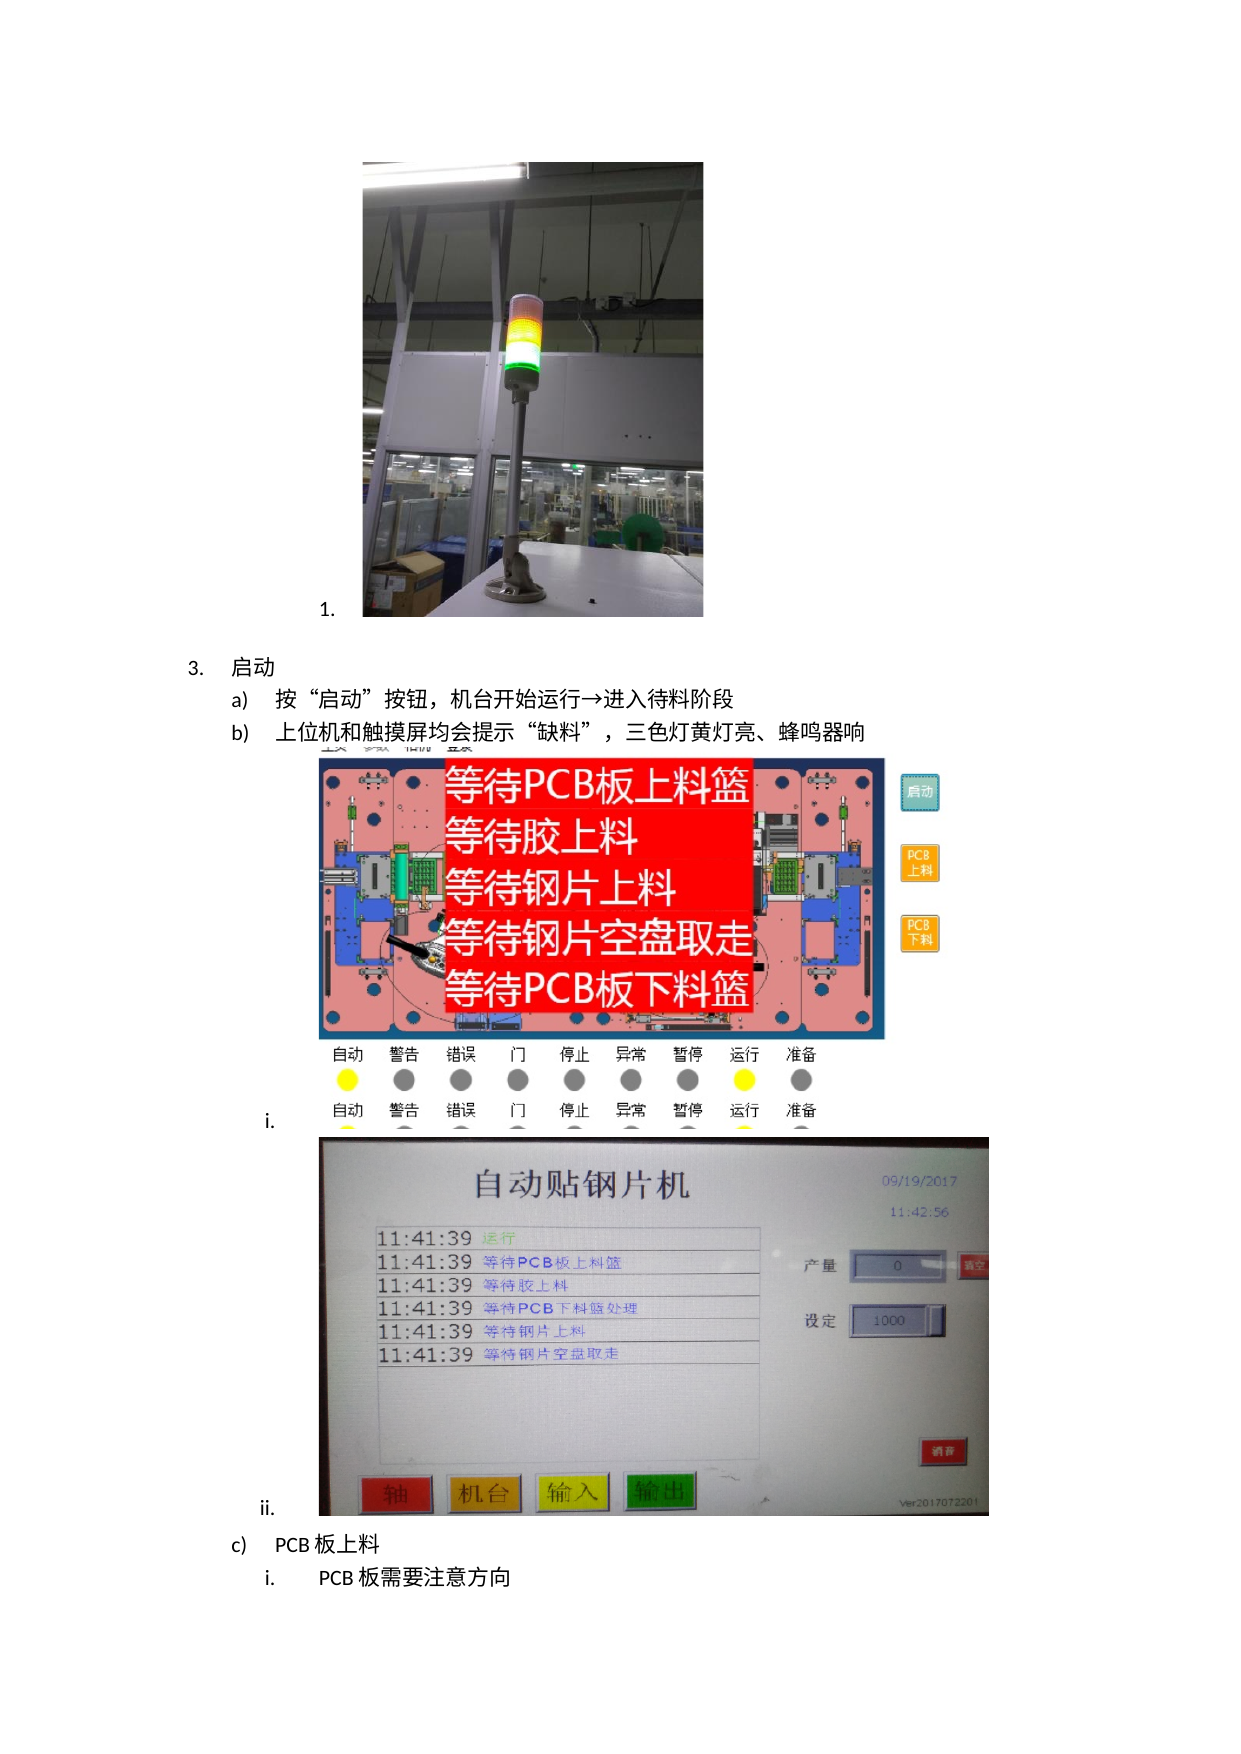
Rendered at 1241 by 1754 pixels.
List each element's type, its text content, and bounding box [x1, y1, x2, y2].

list 按“启动”按钮，机台开始运行→进入待料阶段 [231, 682, 1053, 714]
list 启动 [187, 649, 1053, 682]
list PCB板需要注意方向 [275, 1559, 1053, 1592]
list 上位机和触摸屏均会提示“缺料”，三色灯黄灯亮、蜂鸣器响 [231, 714, 1053, 747]
picture [318, 747, 949, 1129]
list PCB板上料 [231, 1527, 1053, 1559]
picture [362, 162, 704, 617]
picture [318, 1137, 989, 1516]
